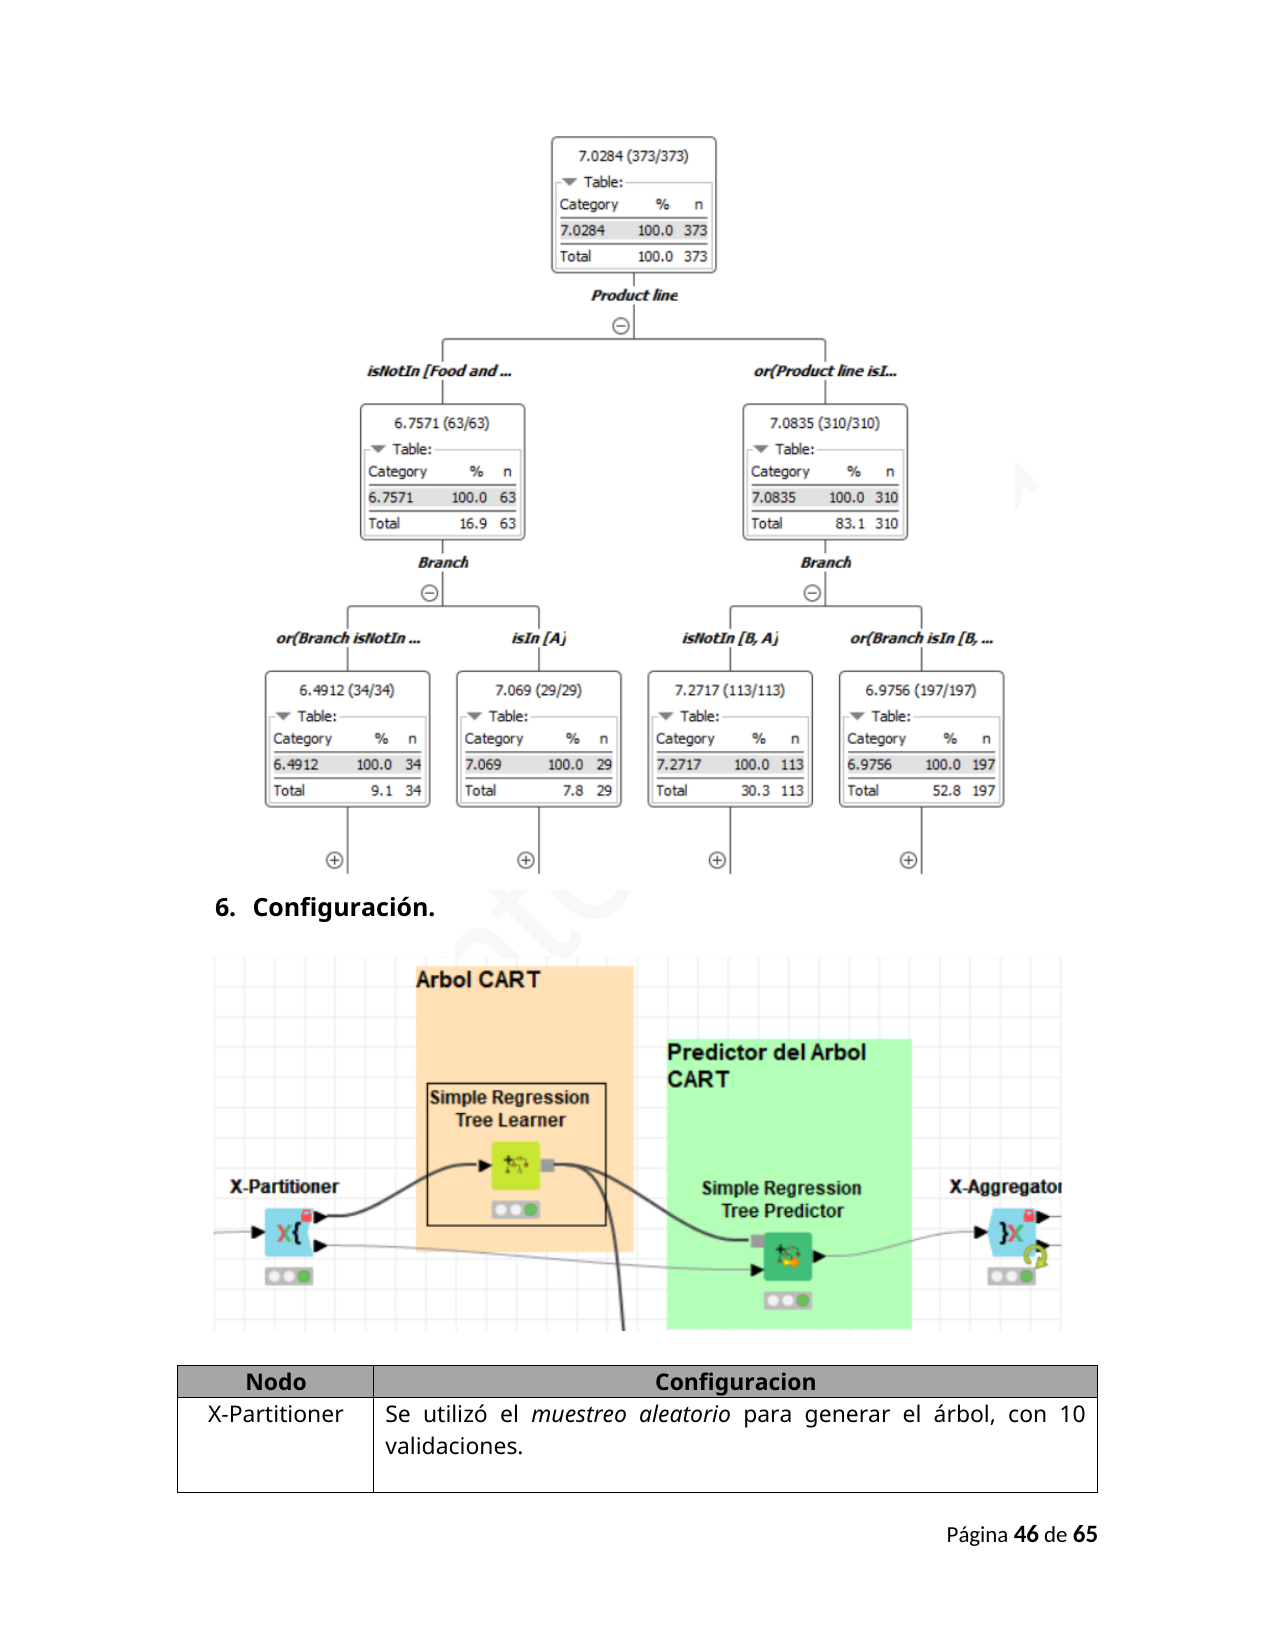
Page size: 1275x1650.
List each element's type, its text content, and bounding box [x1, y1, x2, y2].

picture [260, 132, 1015, 890]
table_header Nodo [178, 1366, 373, 1397]
table_cell X-Partitioner [178, 1398, 373, 1492]
table_cell Se utilizó el muestreo aleatorio para generar el árbol, con 10 validaciones. [374, 1398, 1097, 1492]
table_header Configuracion [374, 1366, 1097, 1397]
picture [213, 957, 1062, 1331]
list Configuración. [215, 889, 1098, 923]
